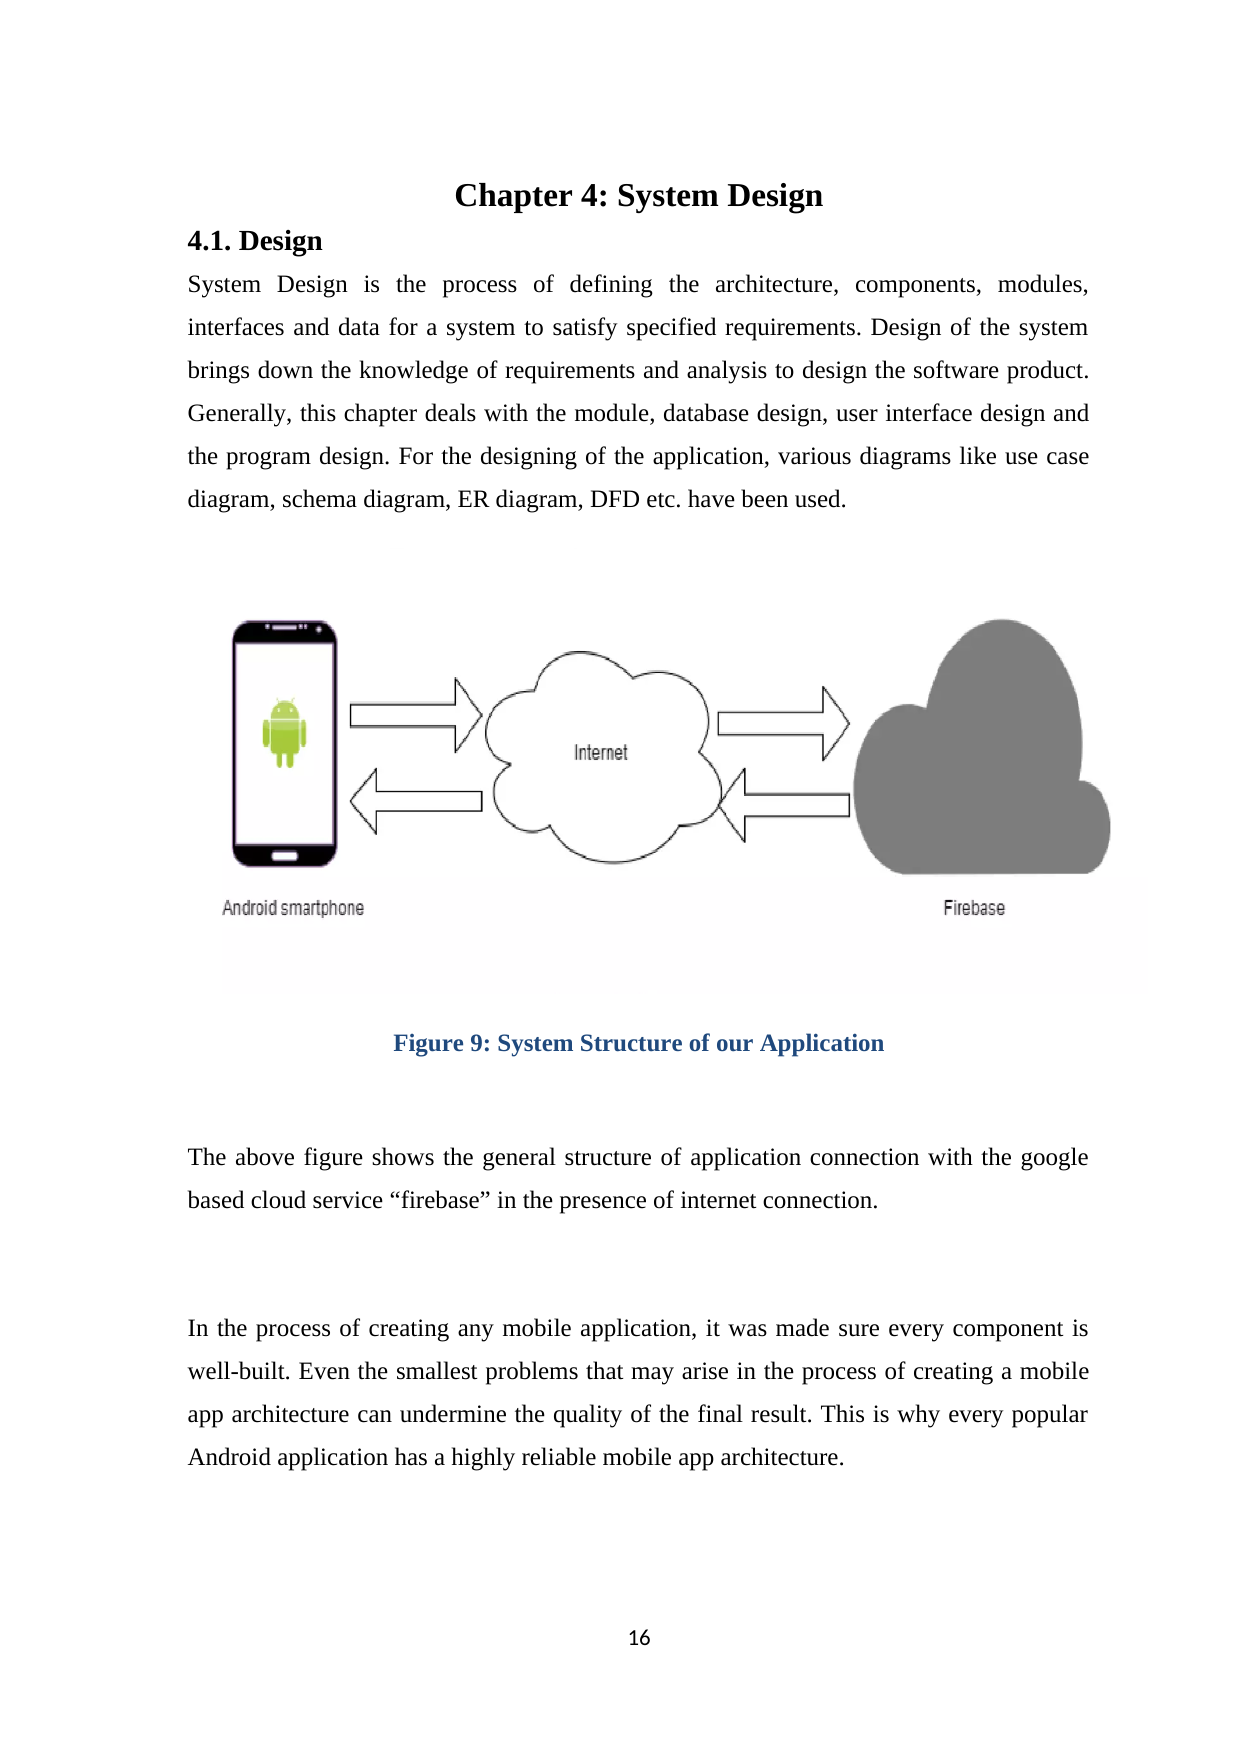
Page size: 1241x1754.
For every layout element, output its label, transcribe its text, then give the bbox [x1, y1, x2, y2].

subtitle Chapter 4: System Design [187, 175, 1090, 213]
text The above figure shows the general structure of application connection with the google based cloud service “firebase” in the presence of internet connection. [187, 1142, 1090, 1214]
text Figure 9: System Structure of our Application [187, 1028, 1090, 1057]
text In the process of creating any mobile application, it was made sure every component is well-built. Even the smallest problems that may arise in the process of creating a mobile app architecture can undermine the quality of the final result. This is why every popular Android application has a highly reliable mobile app architecture. [187, 1313, 1090, 1471]
text System Design is the process of defining the architecture, components, modules, interfaces and data for a system to satisfy specified requirements. Design of the system brings down the knowledge of requirements and analysis to design the software product. Generally, this chapter deals with the module, database design, user interface design and the program design. For the designing of the application, various diagrams like use case diagram, schema diagram, ER diagram, DFD etc. have been used. [187, 269, 1090, 513]
picture [187, 548, 1149, 994]
subtitle 4.1. Design [187, 223, 1090, 257]
